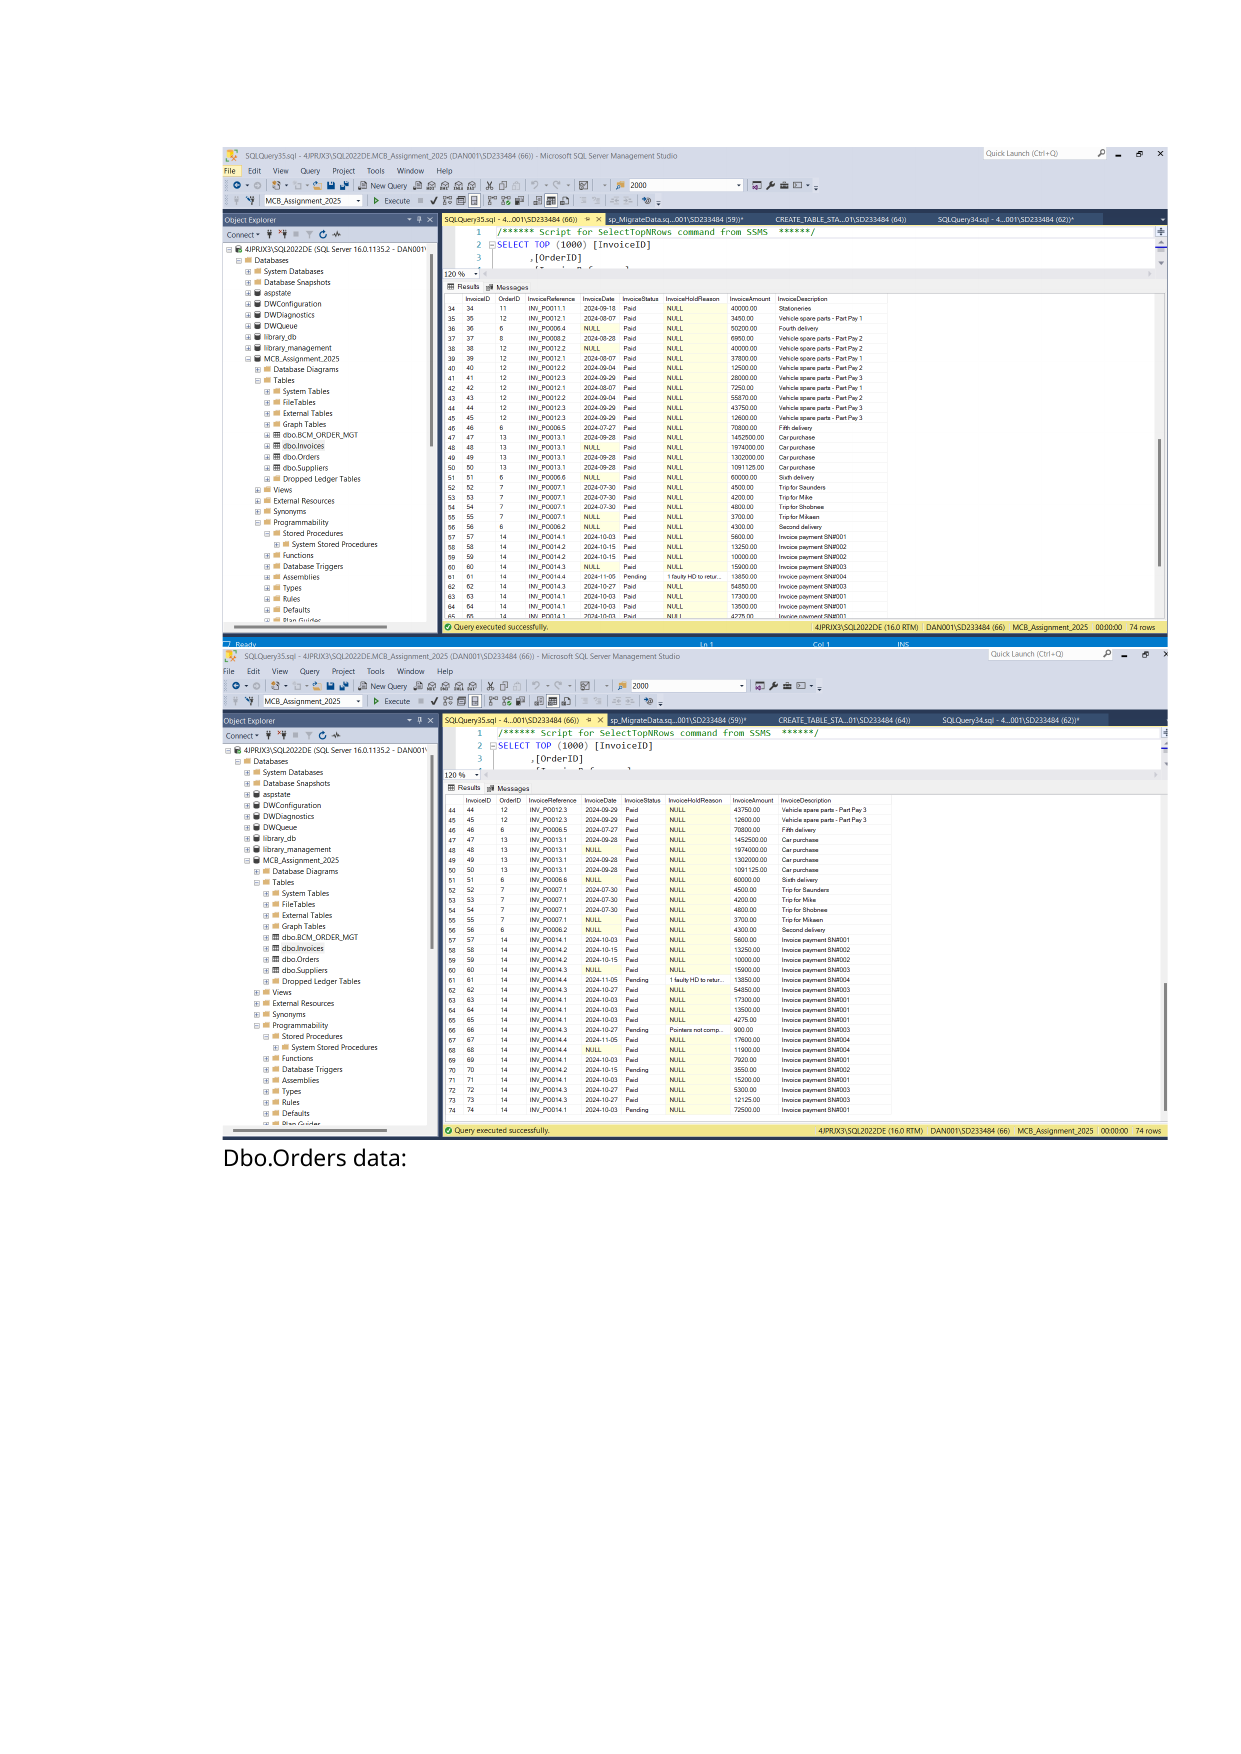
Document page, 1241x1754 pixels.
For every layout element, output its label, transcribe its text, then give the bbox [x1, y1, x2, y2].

picture [222, 649, 1168, 1140]
list Dbo.Orders data: [223, 1142, 1093, 1173]
picture [222, 147, 1168, 647]
